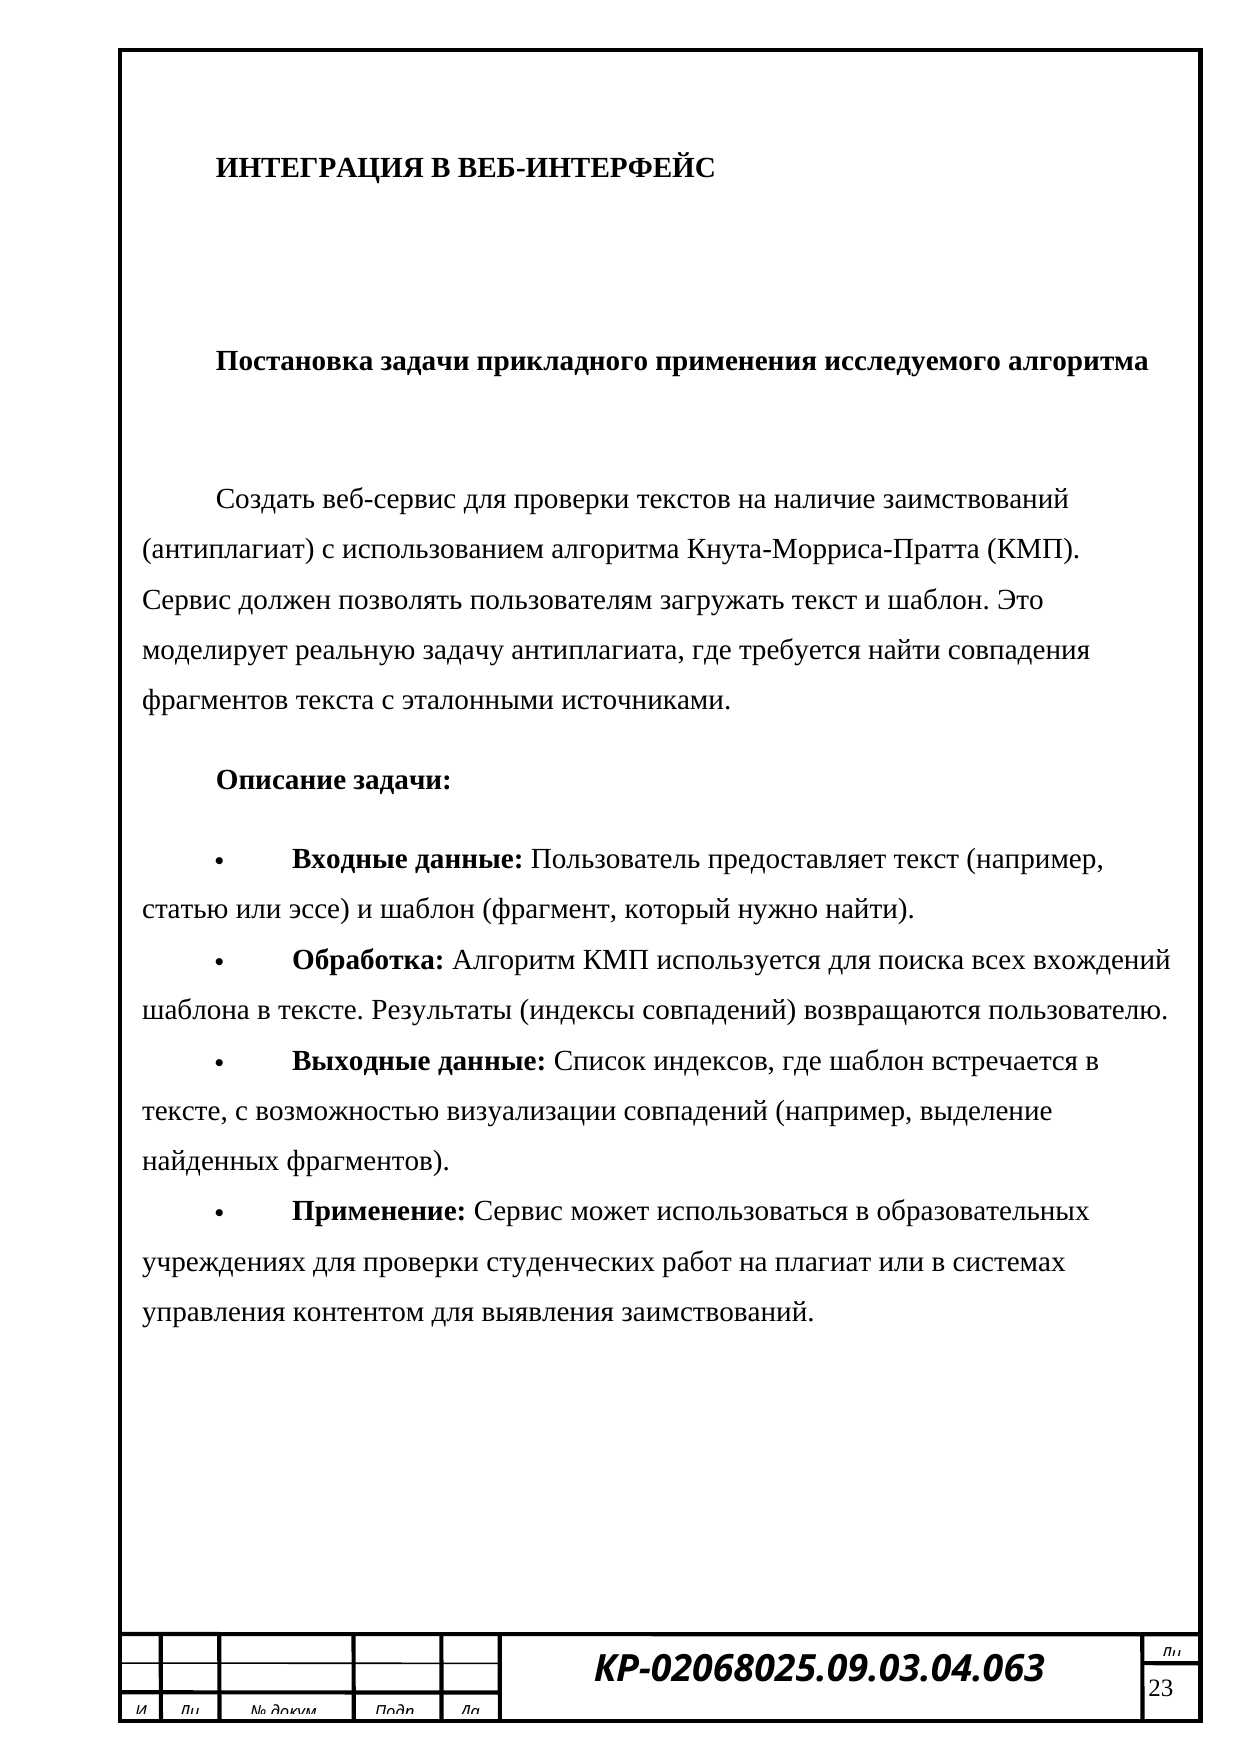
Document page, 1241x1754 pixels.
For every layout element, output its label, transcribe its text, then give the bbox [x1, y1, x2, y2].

list Выходные данные: Список индексов, где шаблон встречается в тексте, с возможностью визуализации совпадений (например, выделение найденных фрагментов). [142, 1043, 1175, 1177]
list Входные данные: Пользователь предоставляет текст (например, статью или эссе) и шаблон (фрагмент, который нужно найти). [142, 841, 1175, 925]
list Применение: Сервис может использоваться в образовательных учреждениях для проверки студенческих работ на плагиат или в системах управления контентом для выявления заимствований. [142, 1193, 1175, 1328]
subtitle Постановка задачи прикладного применения исследуемого алгоритма [142, 343, 1175, 377]
list Обработка: Алгоритм КМП используется для поиска всех вхождений шаблона в тексте. Результаты (индексы совпадений) возвращаются пользователю. [142, 942, 1175, 1026]
subtitle ИНТЕГРАЦИЯ В ВЕБ-ИНТЕРФЕЙС [142, 150, 1175, 184]
text Описание задачи: [142, 762, 1175, 795]
text Создать веб-сервис для проверки текстов на наличие заимствований (антиплагиат) с использованием алгоритма Кнута-Морриса-Пратта (КМП). Сервис должен позволять пользователям загружать текст и шаблон. Это моделирует реальную задачу антиплагиата, где требуется найти совпадения фрагментов текста с эталонными источниками. [142, 481, 1175, 716]
